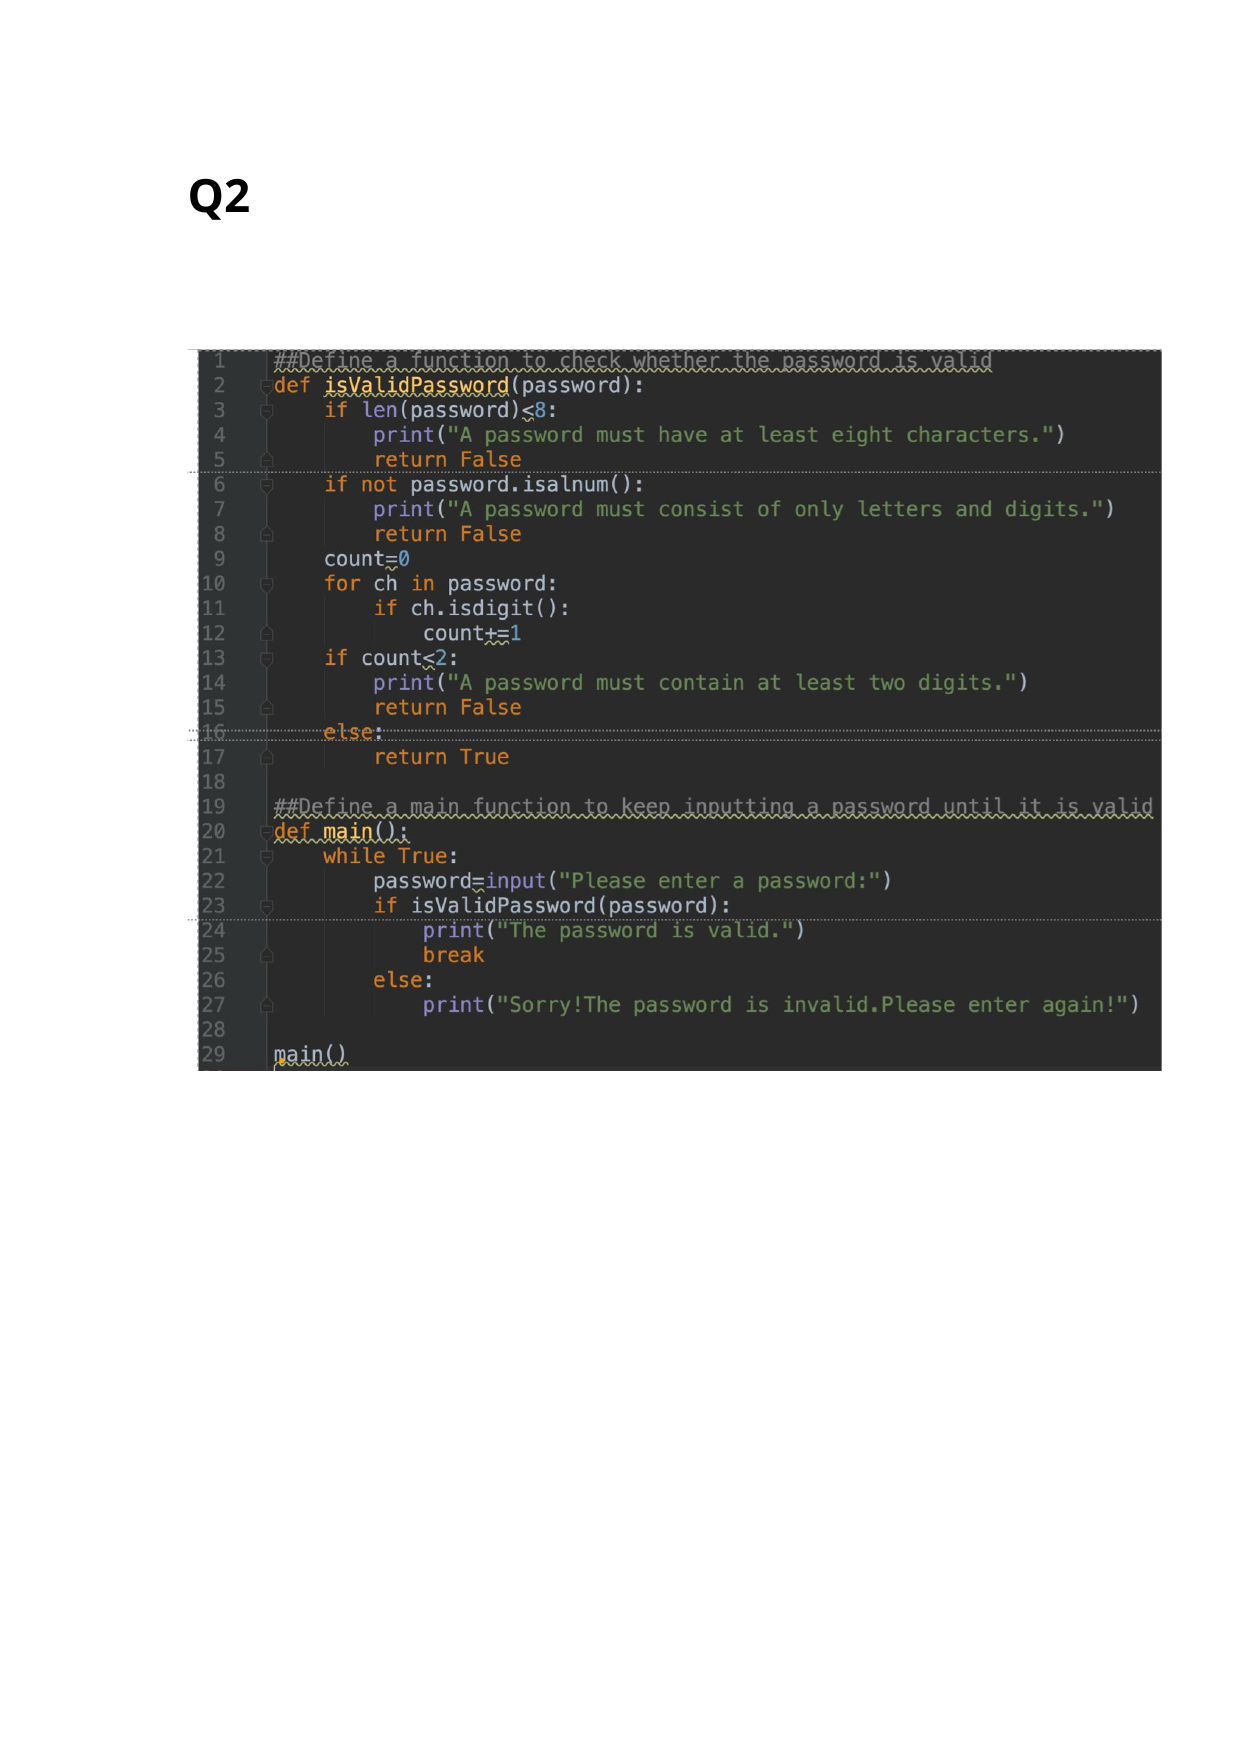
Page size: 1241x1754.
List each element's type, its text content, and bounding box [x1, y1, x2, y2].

picture [187, 349, 1162, 1071]
subtitle Q2 [187, 162, 1053, 227]
